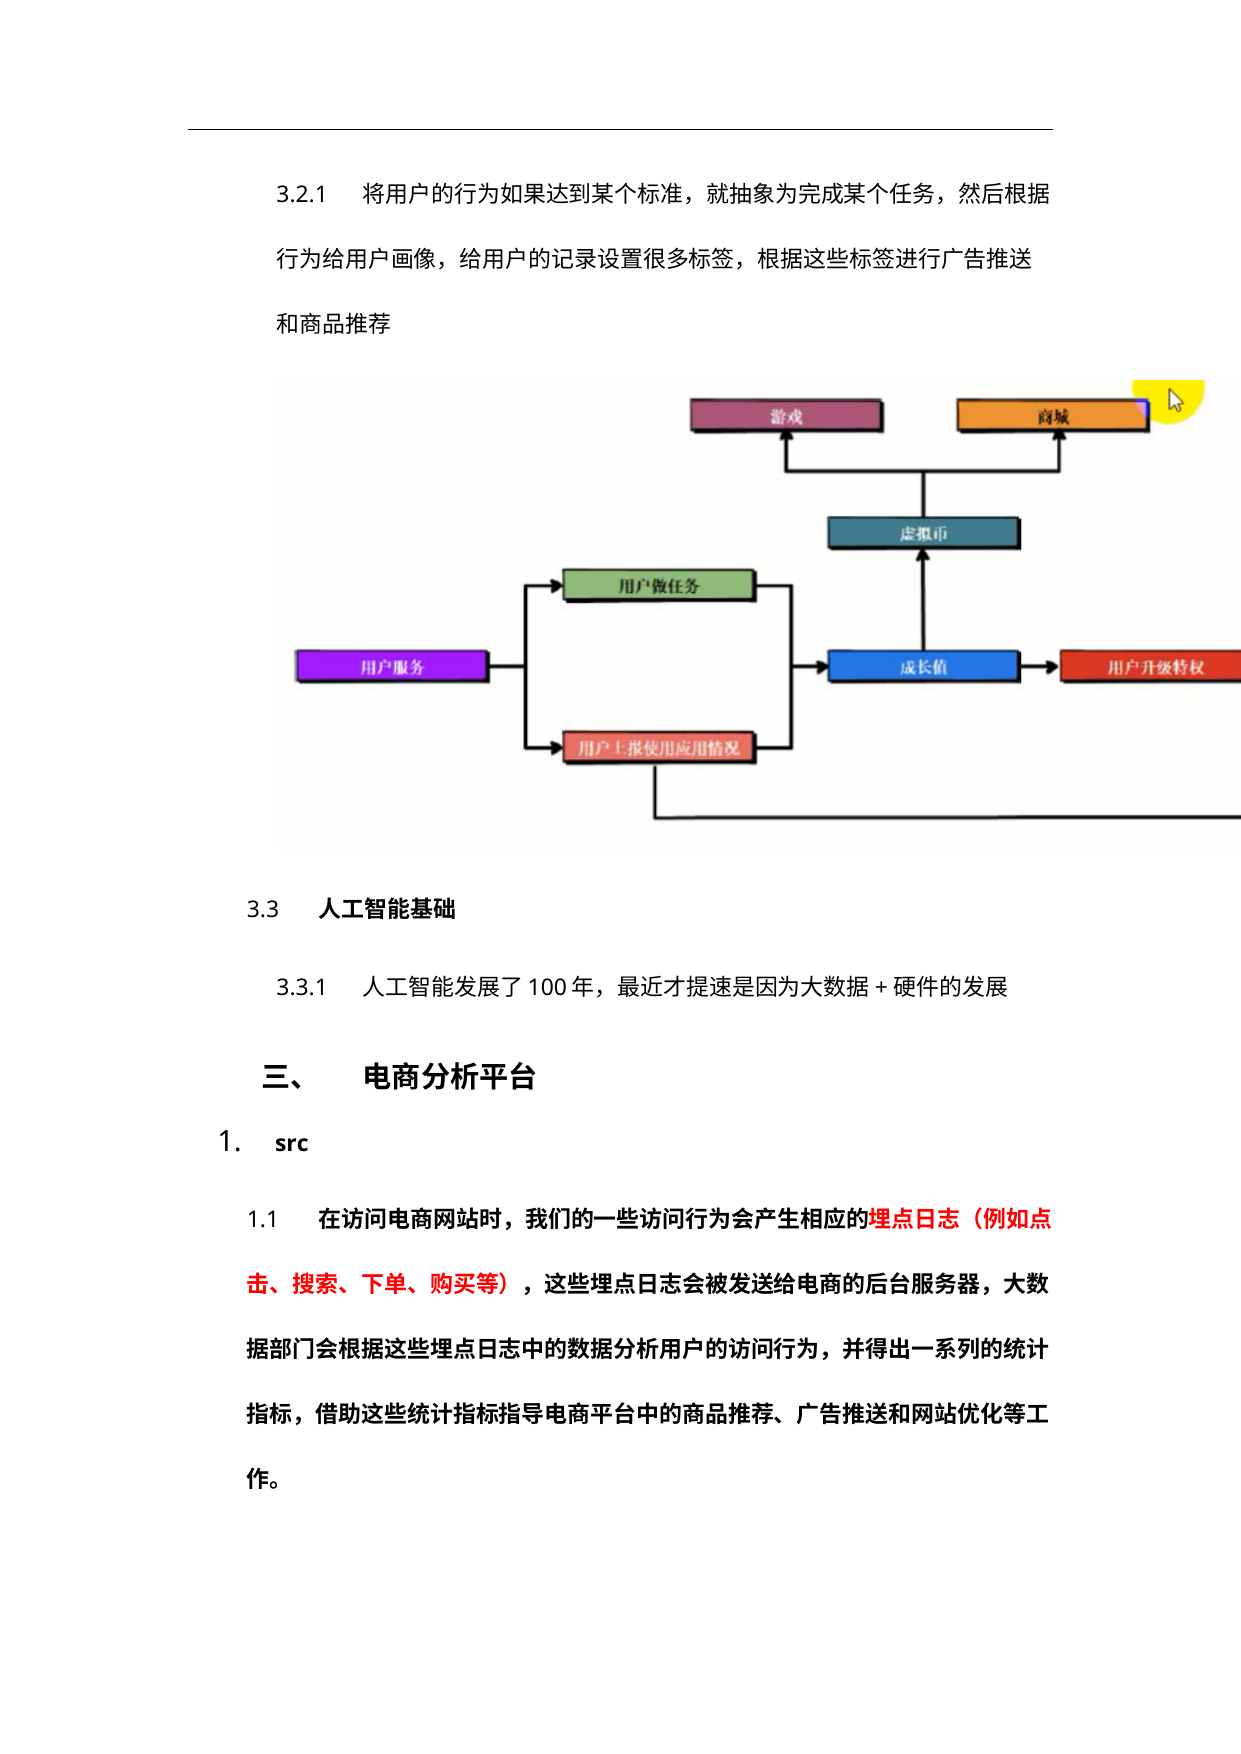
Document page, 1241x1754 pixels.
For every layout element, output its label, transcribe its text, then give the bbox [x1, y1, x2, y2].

subtitle src [217, 1107, 1053, 1172]
subtitle 人工智能基础 [247, 875, 1053, 940]
subtitle 电商分析平台 [261, 1042, 1053, 1107]
subtitle 人工智能发展了100年，最近才提速是因为大数据 + 硬件的发展 [276, 952, 1053, 1017]
subtitle 将用户的行为如果达到某个标准，就抽象为完成某个任务，然后根据行为给用户画像，给用户的记录设置很多标签，根据这些标签进行广告推送和商品推荐 [276, 160, 1053, 355]
picture [275, 380, 1241, 850]
subtitle 在访问电商网站时，我们的一些访问行为会产生相应的埋点日志（例如点击、搜索、下单、购买等），这些埋点日志会被发送给电商的后台服务器，大数据部门会根据这些埋点日志中的数据分析用户的访问行为，并得出一系列的统计指标，借助这些统计指标指导电商平台中的商品推荐、广告推送和网站优化等工作。 [247, 1185, 1053, 1510]
